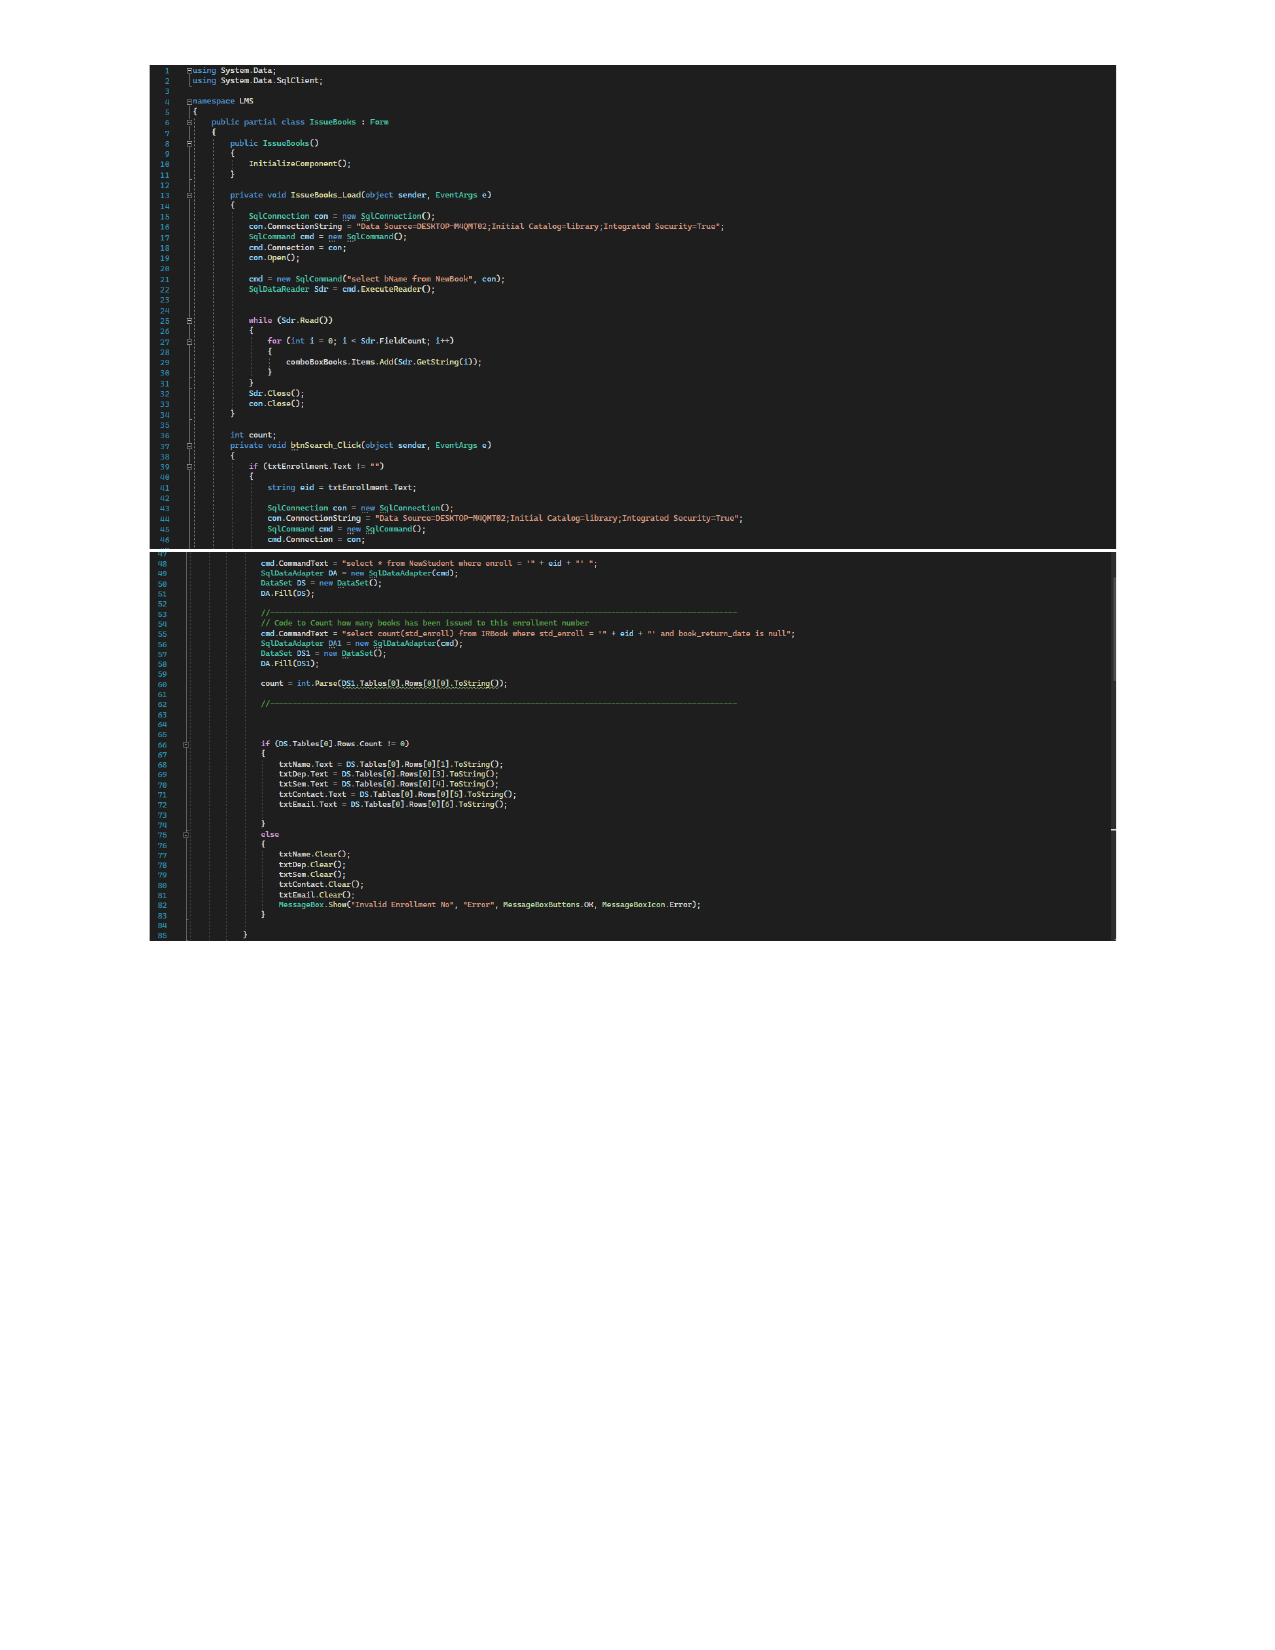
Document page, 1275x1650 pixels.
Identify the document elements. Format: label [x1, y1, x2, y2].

picture [149, 65, 1117, 549]
picture [149, 552, 1117, 941]
